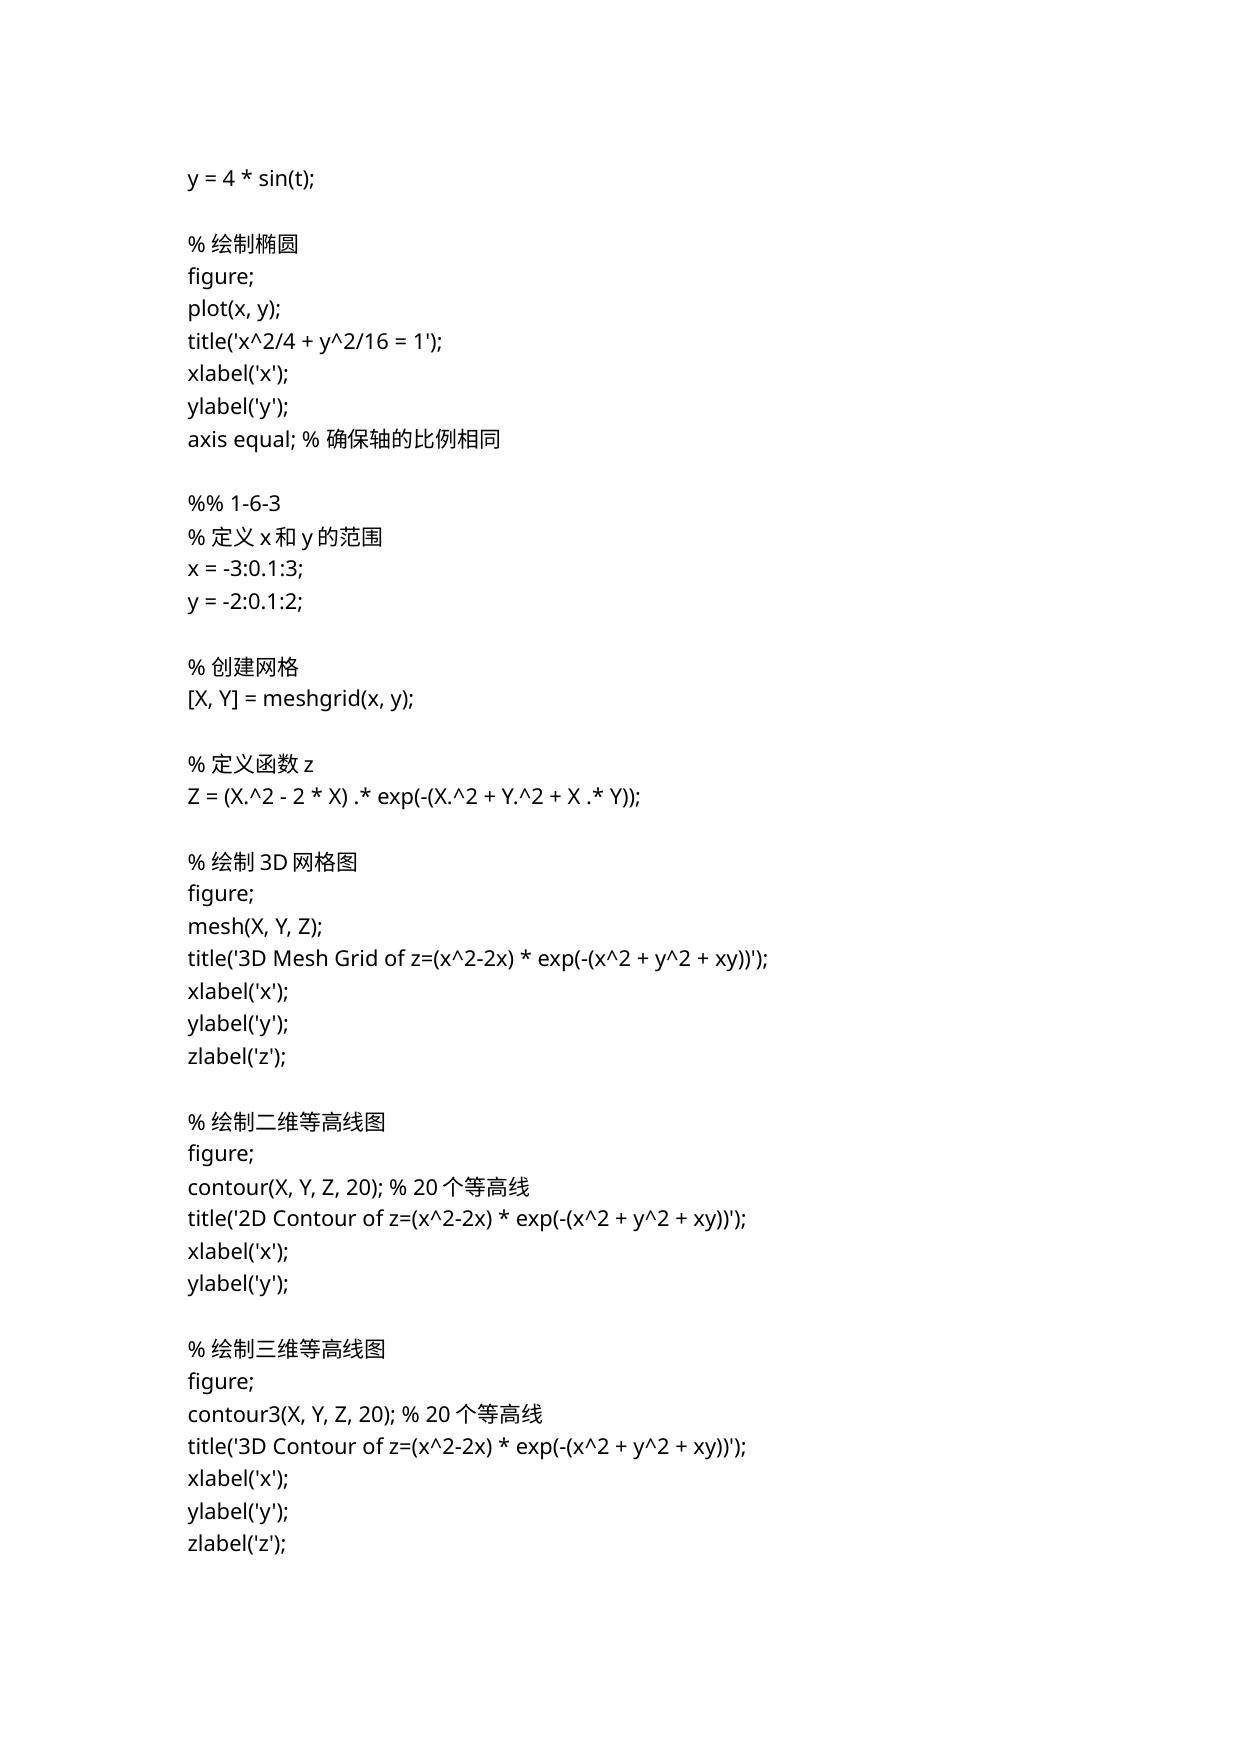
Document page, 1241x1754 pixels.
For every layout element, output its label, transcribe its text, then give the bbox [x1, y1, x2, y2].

text % 绘制三维等高线图 [187, 1332, 1053, 1364]
text xlabel('x'); [187, 357, 1053, 389]
text % 定义函数z [187, 747, 1053, 779]
text % 绘制3D网格图 [187, 844, 1053, 877]
text title('3D Contour of z=(x^2-2x) * exp(-(x^2 + y^2 + xy))'); [187, 1429, 1053, 1462]
text %% 1-6-3 [187, 487, 1053, 519]
text ylabel('y'); [187, 1267, 1053, 1299]
text contour(X, Y, Z, 20); % 20个等高线 [187, 1169, 1053, 1202]
text [X, Y] = meshgrid(x, y); [187, 682, 1053, 714]
text figure; [187, 259, 1053, 292]
text % 定义x和y的范围 [187, 519, 1053, 552]
text % 创建网格 [187, 649, 1053, 682]
text y = -2:0.1:2; [187, 584, 1053, 617]
text Z = (X.^2 - 2 * X) .* exp(-(X.^2 + Y.^2 + X .* Y)); [187, 779, 1053, 812]
text contour3(X, Y, Z, 20); % 20个等高线 [187, 1397, 1053, 1429]
text axis equal; % 确保轴的比例相同 [187, 422, 1053, 454]
text plot(x, y); [187, 292, 1053, 324]
text xlabel('x'); [187, 1462, 1053, 1494]
text % 绘制二维等高线图 [187, 1104, 1053, 1137]
text zlabel('z'); [187, 1527, 1053, 1559]
text % 绘制椭圆 [187, 227, 1053, 259]
text xlabel('x'); [187, 974, 1053, 1007]
text ylabel('y'); [187, 1494, 1053, 1527]
text ylabel('y'); [187, 389, 1053, 422]
text zlabel('z'); [187, 1039, 1053, 1072]
text title('x^2/4 + y^2/16 = 1'); [187, 324, 1053, 357]
text mesh(X, Y, Z); [187, 909, 1053, 942]
text ylabel('y'); [187, 1007, 1053, 1039]
text xlabel('x'); [187, 1234, 1053, 1267]
text title('2D Contour of z=(x^2-2x) * exp(-(x^2 + y^2 + xy))'); [187, 1202, 1053, 1234]
text y = 4 * sin(t); [187, 162, 1053, 194]
text figure; [187, 1364, 1053, 1397]
text figure; [187, 877, 1053, 909]
text figure; [187, 1137, 1053, 1169]
text title('3D Mesh Grid of z=(x^2-2x) * exp(-(x^2 + y^2 + xy))'); [187, 942, 1053, 974]
text x = -3:0.1:3; [187, 552, 1053, 584]
